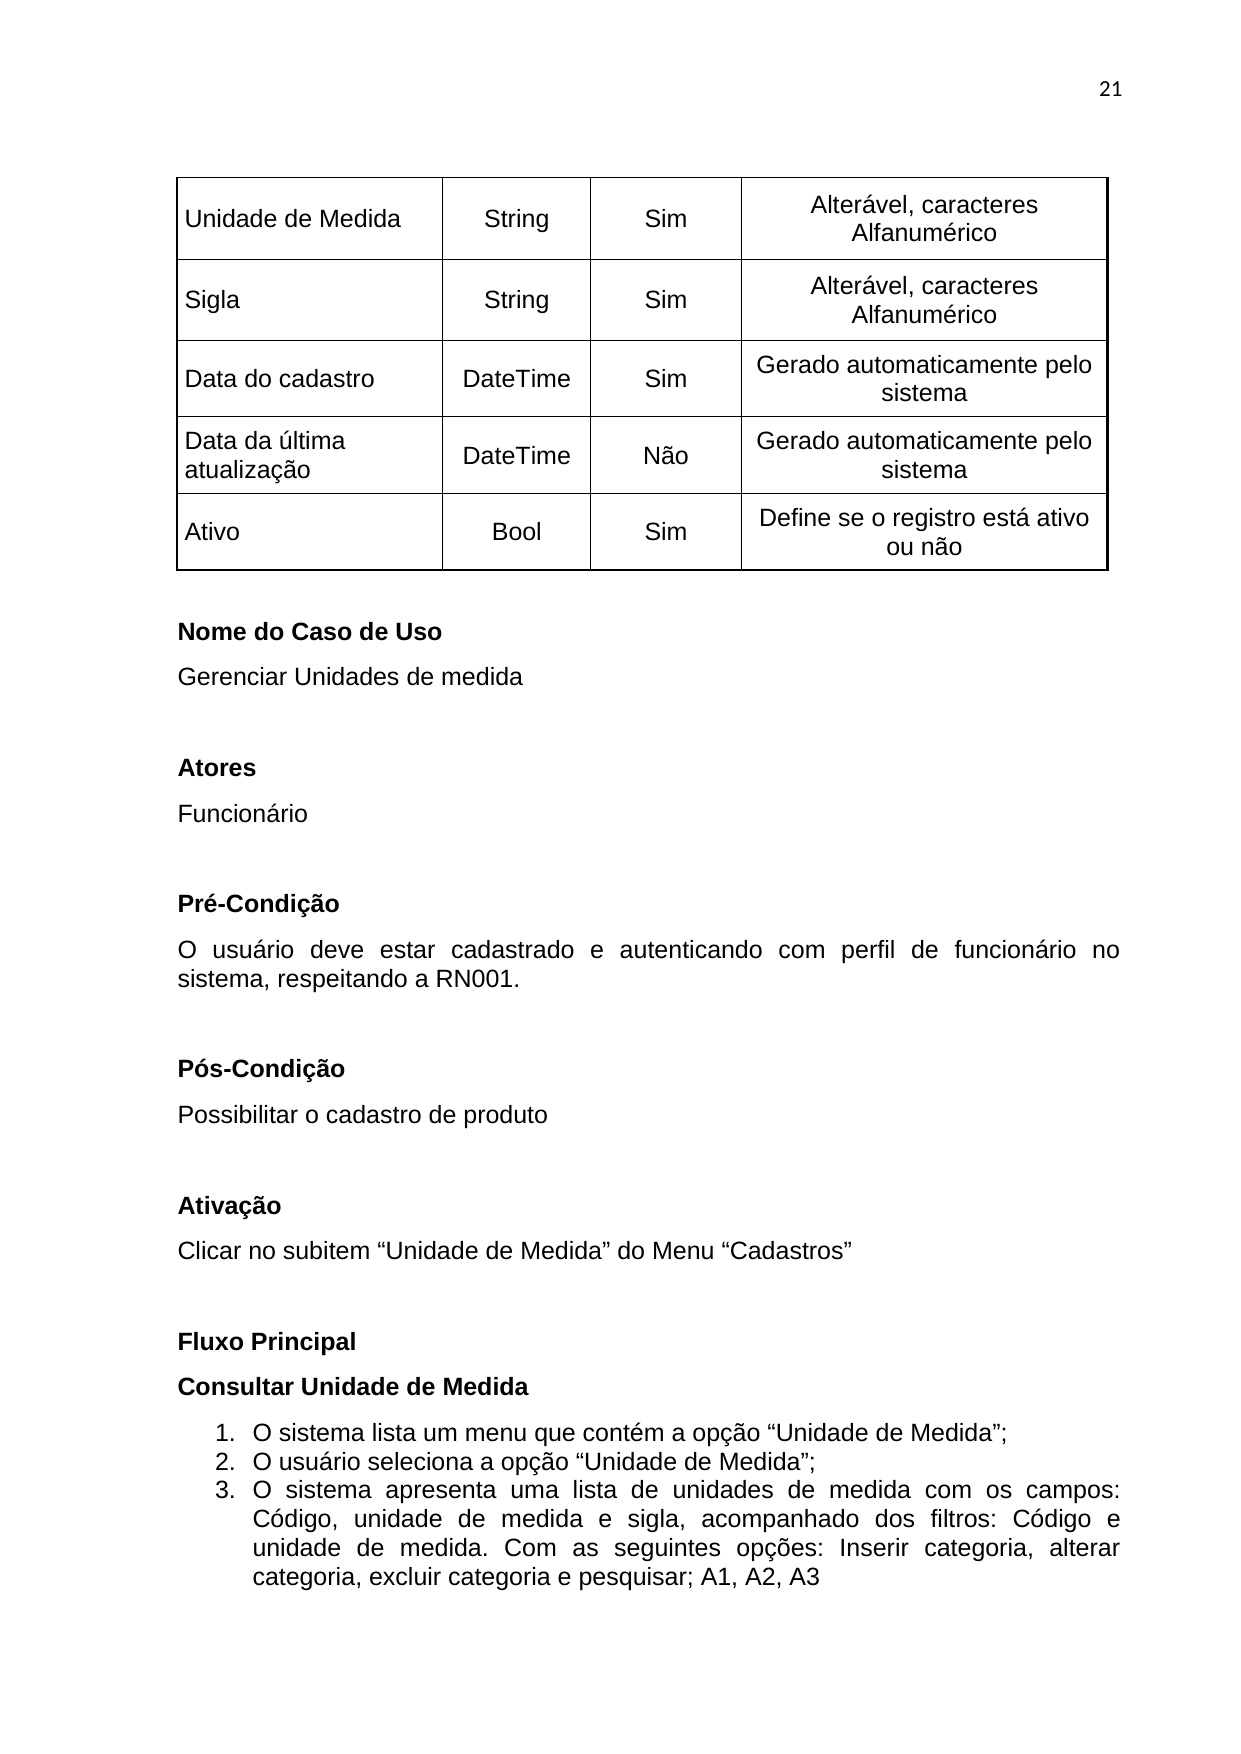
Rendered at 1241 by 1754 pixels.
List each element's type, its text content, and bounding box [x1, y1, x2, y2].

table_cell Não [591, 417, 741, 493]
table_cell DateTime [443, 341, 590, 416]
text Fluxo Principal [177, 1327, 1122, 1356]
table_cell DateTime [443, 417, 590, 493]
table_cell Alterável, caracteres Alfanumérico [742, 260, 1106, 340]
text Nome do Caso de Uso [177, 617, 1122, 646]
table_cell String [443, 178, 590, 258]
text Funcionário [177, 798, 1122, 827]
text Pré-Condição [177, 889, 1122, 918]
table_cell Define se o registro está ativo ou não [742, 494, 1106, 569]
list O sistema apresenta uma lista de unidades de medida com os campos: Código, unidade de medida e sigla, acompanhado dos filtros: Código e unidade de medida. Com as seguintes opções: Inserir categoria, alterar categoria, excluir categoria e pesquisar; A1, A2, A3 [215, 1475, 1122, 1590]
text Pós-Condição [177, 1054, 1122, 1083]
text Gerenciar Unidades de medida [177, 662, 1122, 691]
list O sistema lista um menu que contém a opção “Unidade de Medida”; [215, 1418, 1122, 1446]
text Atores [177, 753, 1122, 782]
table_cell Bool [443, 494, 590, 569]
table_cell Gerado automaticamente pelo sistema [742, 417, 1106, 493]
table_cell Alterável, caracteres Alfanumérico [742, 178, 1106, 258]
list O usuário seleciona a opção “Unidade de Medida”; [215, 1446, 1122, 1475]
text O usuário deve estar cadastrado e autenticando com perfil de funcionário no sistema, respeitando a RN001. [177, 935, 1122, 992]
table_cell Sim [591, 260, 741, 340]
table_cell Sigla [178, 260, 442, 340]
text Consultar Unidade de Medida [177, 1372, 1122, 1401]
text Ativação [177, 1191, 1122, 1219]
table_cell Data da última atualização [178, 417, 442, 493]
table_cell Data do cadastro [178, 341, 442, 416]
table_cell Unidade de Medida [178, 178, 442, 258]
text Possibilitar o cadastro de produto [177, 1100, 1122, 1128]
table_cell Ativo [178, 494, 442, 569]
table_cell Gerado automaticamente pelo sistema [742, 341, 1106, 416]
table_cell Sim [591, 178, 741, 258]
text Clicar no subitem “Unidade de Medida” do Menu “Cadastros” [177, 1236, 1122, 1265]
table_cell Sim [591, 494, 741, 569]
table_cell Sim [591, 341, 741, 416]
table_cell String [443, 260, 590, 340]
